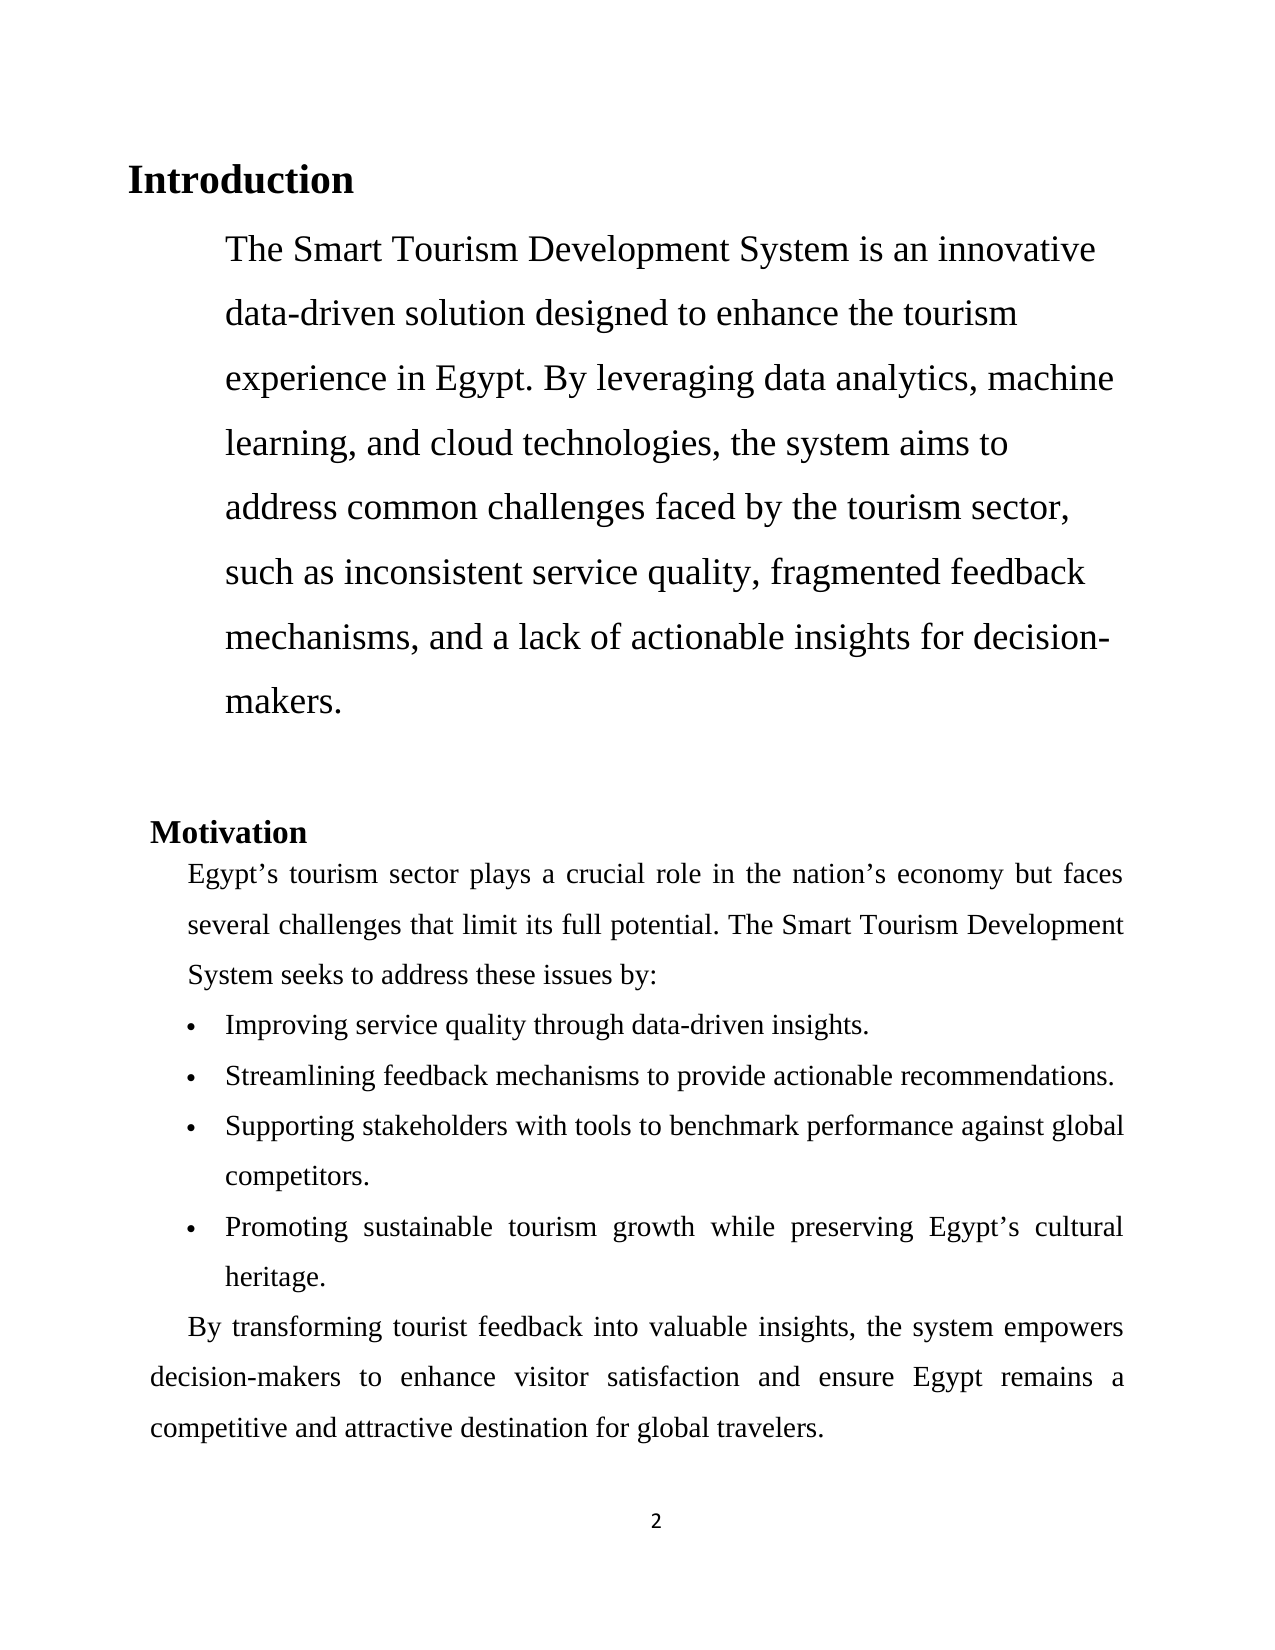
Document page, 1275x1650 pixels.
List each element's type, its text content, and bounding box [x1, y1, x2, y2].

list Improving service quality through data-driven insights. [187, 1007, 1125, 1041]
text By transforming tourist feedback into valuable insights, the system empowers decision-makers to enhance visitor satisfaction and ensure Egypt remains a competitive and attractive destination for global travelers. [150, 1309, 1125, 1443]
subtitle Motivation [150, 812, 1125, 851]
list Promoting sustainable tourism growth while preserving Egypt’s cultural heritage. [187, 1209, 1125, 1292]
list Streamlining feedback mechanisms to provide actionable recommendations. [187, 1058, 1125, 1091]
text Egypt’s tourism sector plays a crucial role in the nation’s economy but faces several challenges that limit its full potential. The Smart Tourism Development System seeks to address these issues by: [187, 856, 1125, 991]
text The Smart Tourism Development System is an innovative data-driven solution designed to enhance the tourism experience in Egypt. By leveraging data analytics, machine learning, and cloud technologies, the system aims to address common challenges faced by the tourism sector, such as inconsistent service quality, fragmented feedback mechanisms, and a lack of actionable insights for decision-makers. [225, 226, 1125, 722]
list Supporting stakeholders with tools to benchmark performance against global competitors. [187, 1108, 1125, 1192]
subtitle Introduction [127, 154, 1125, 202]
